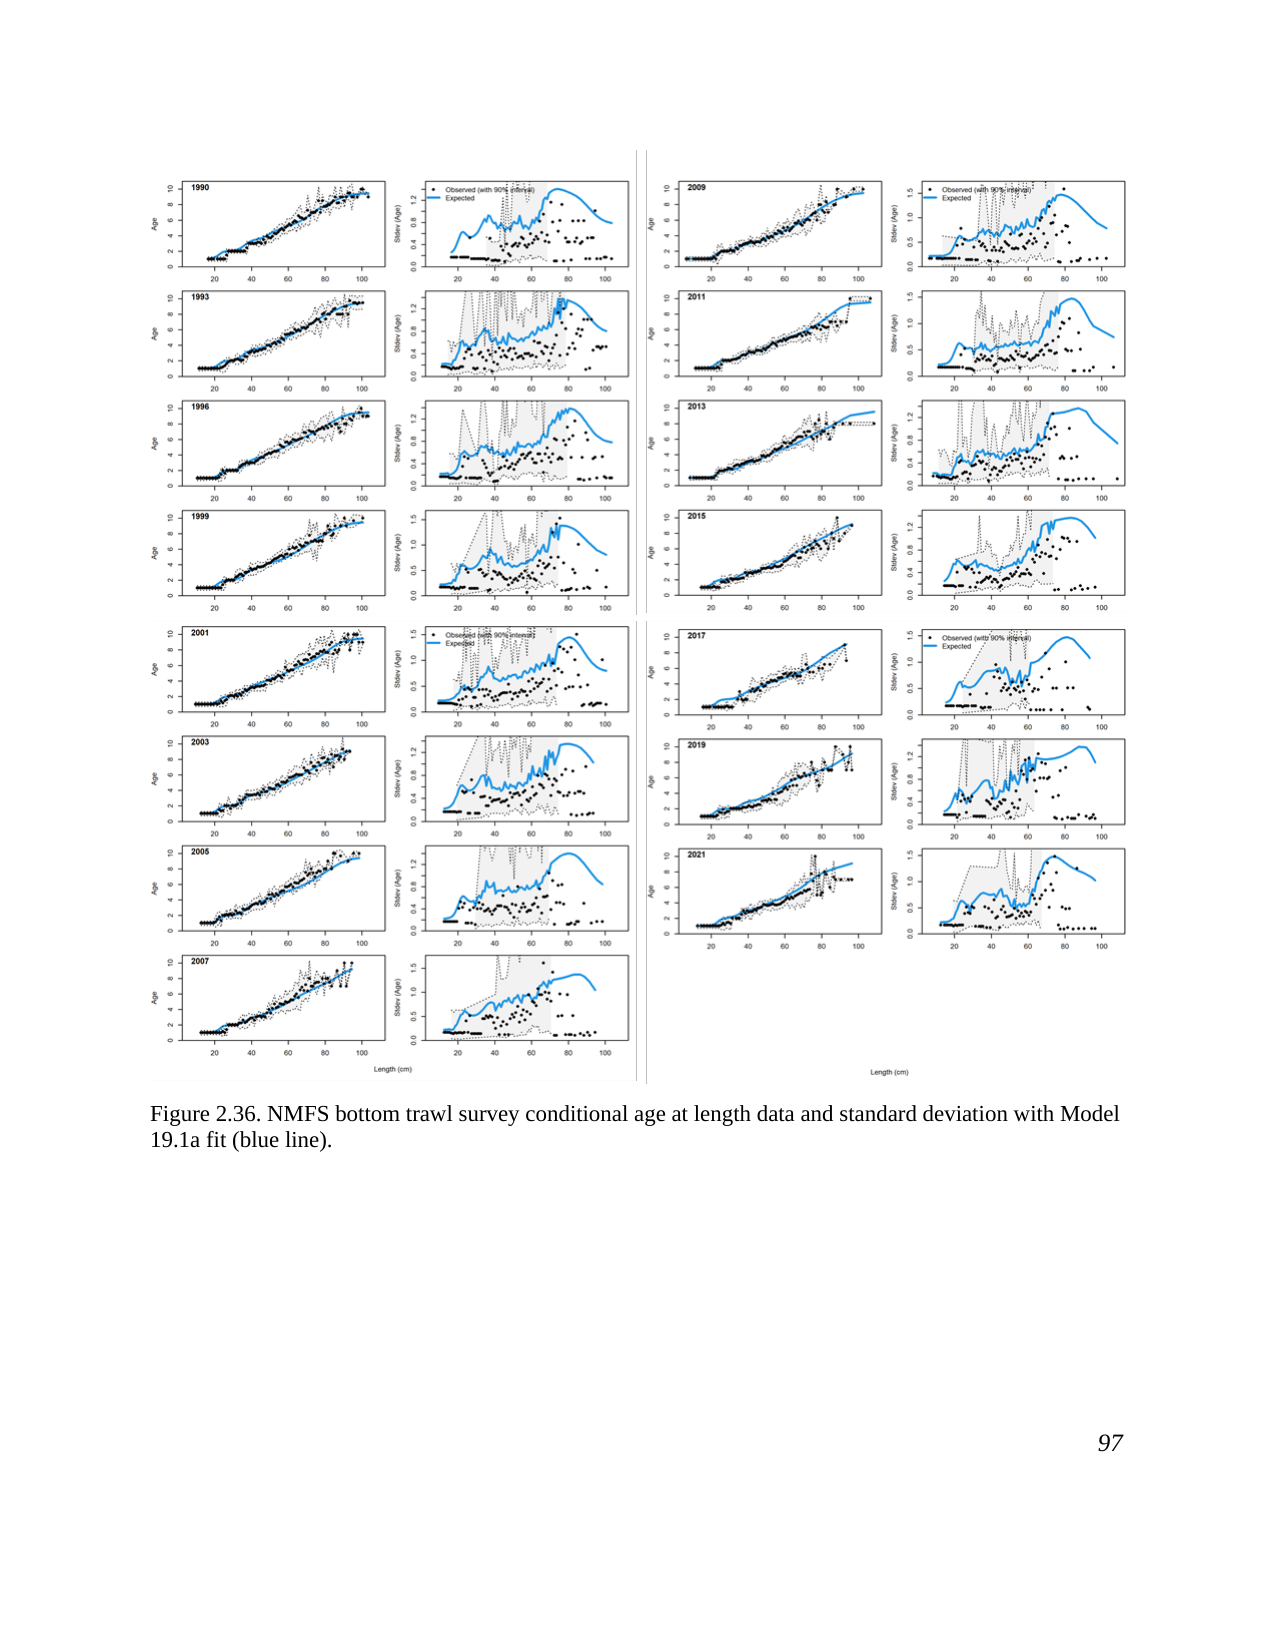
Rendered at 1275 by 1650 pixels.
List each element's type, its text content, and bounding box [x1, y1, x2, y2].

picture [150, 150, 1133, 1084]
text Figure 2.36. NMFS bottom trawl survey conditional age at length data and standard deviation with Model 19.1a fit (blue line). [150, 1100, 1125, 1152]
